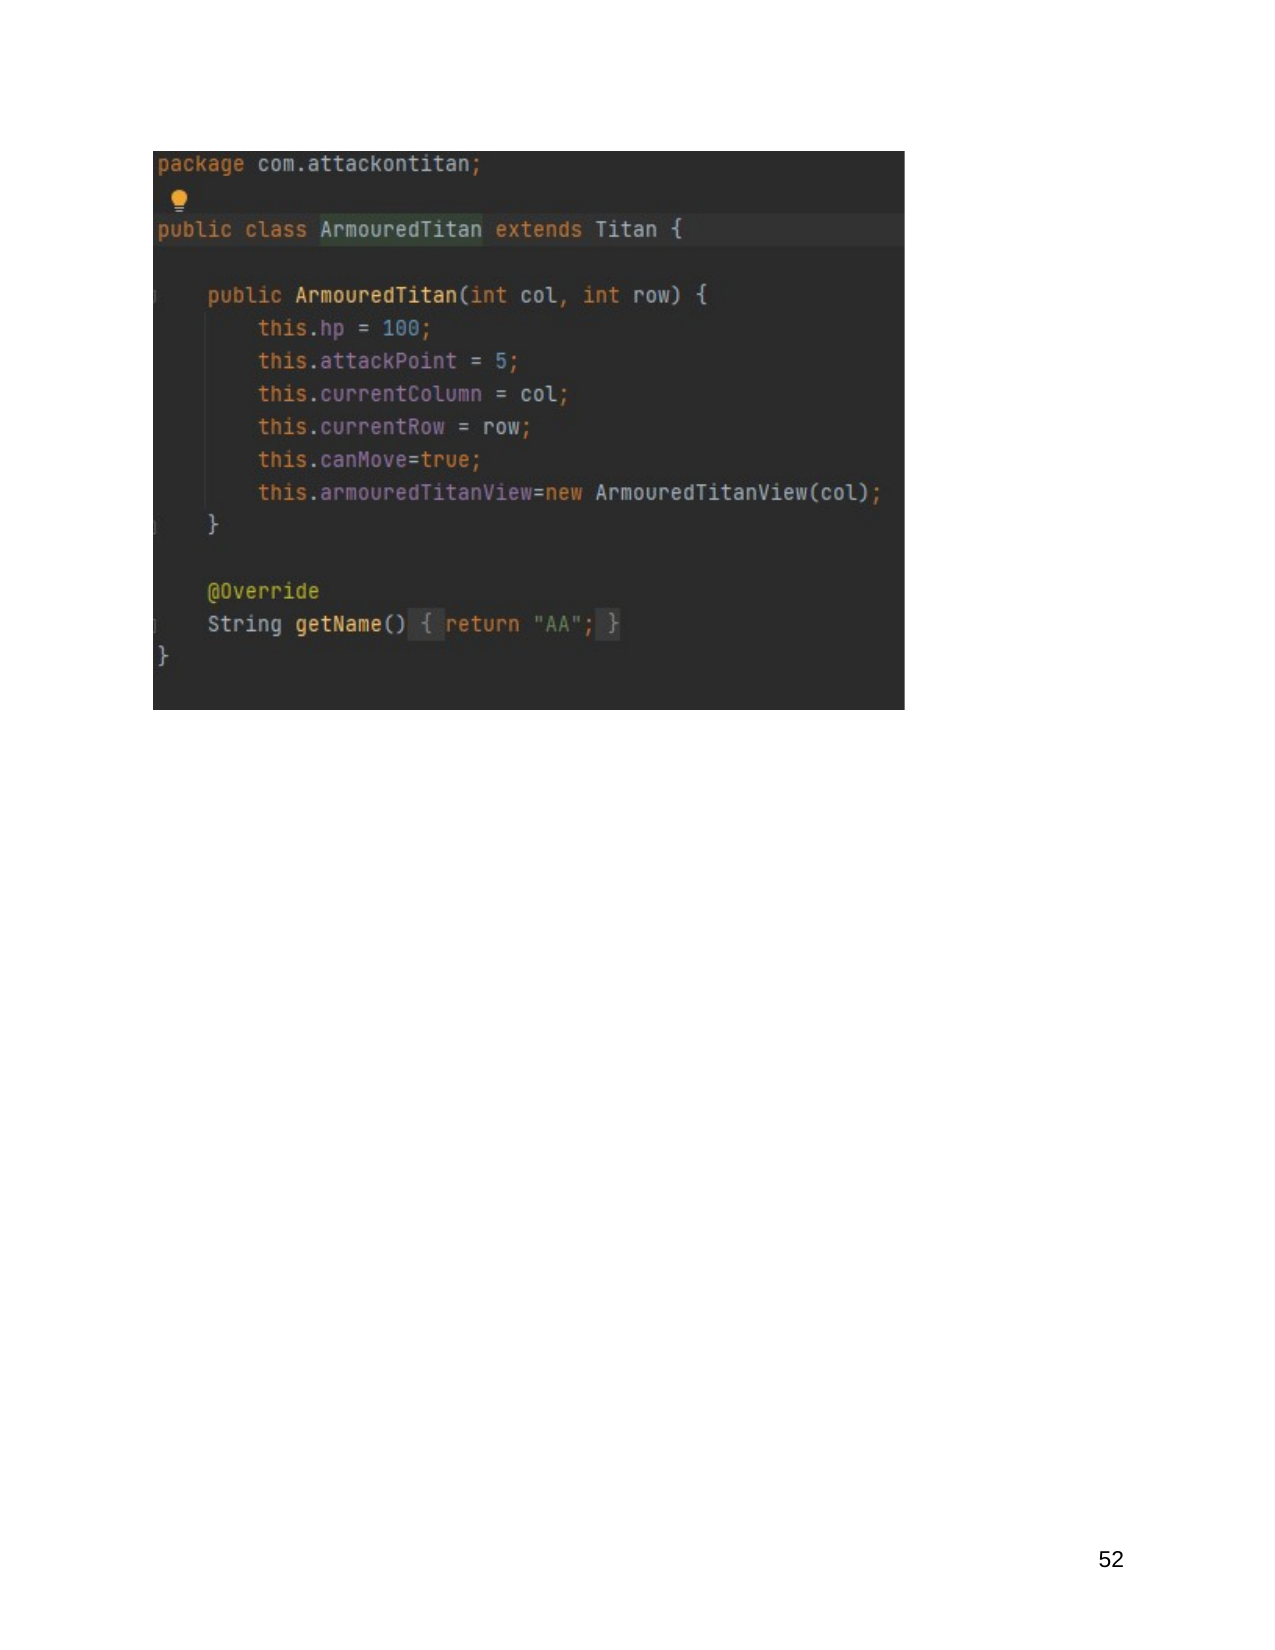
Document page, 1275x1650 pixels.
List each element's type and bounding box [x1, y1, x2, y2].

picture [153, 151, 905, 710]
